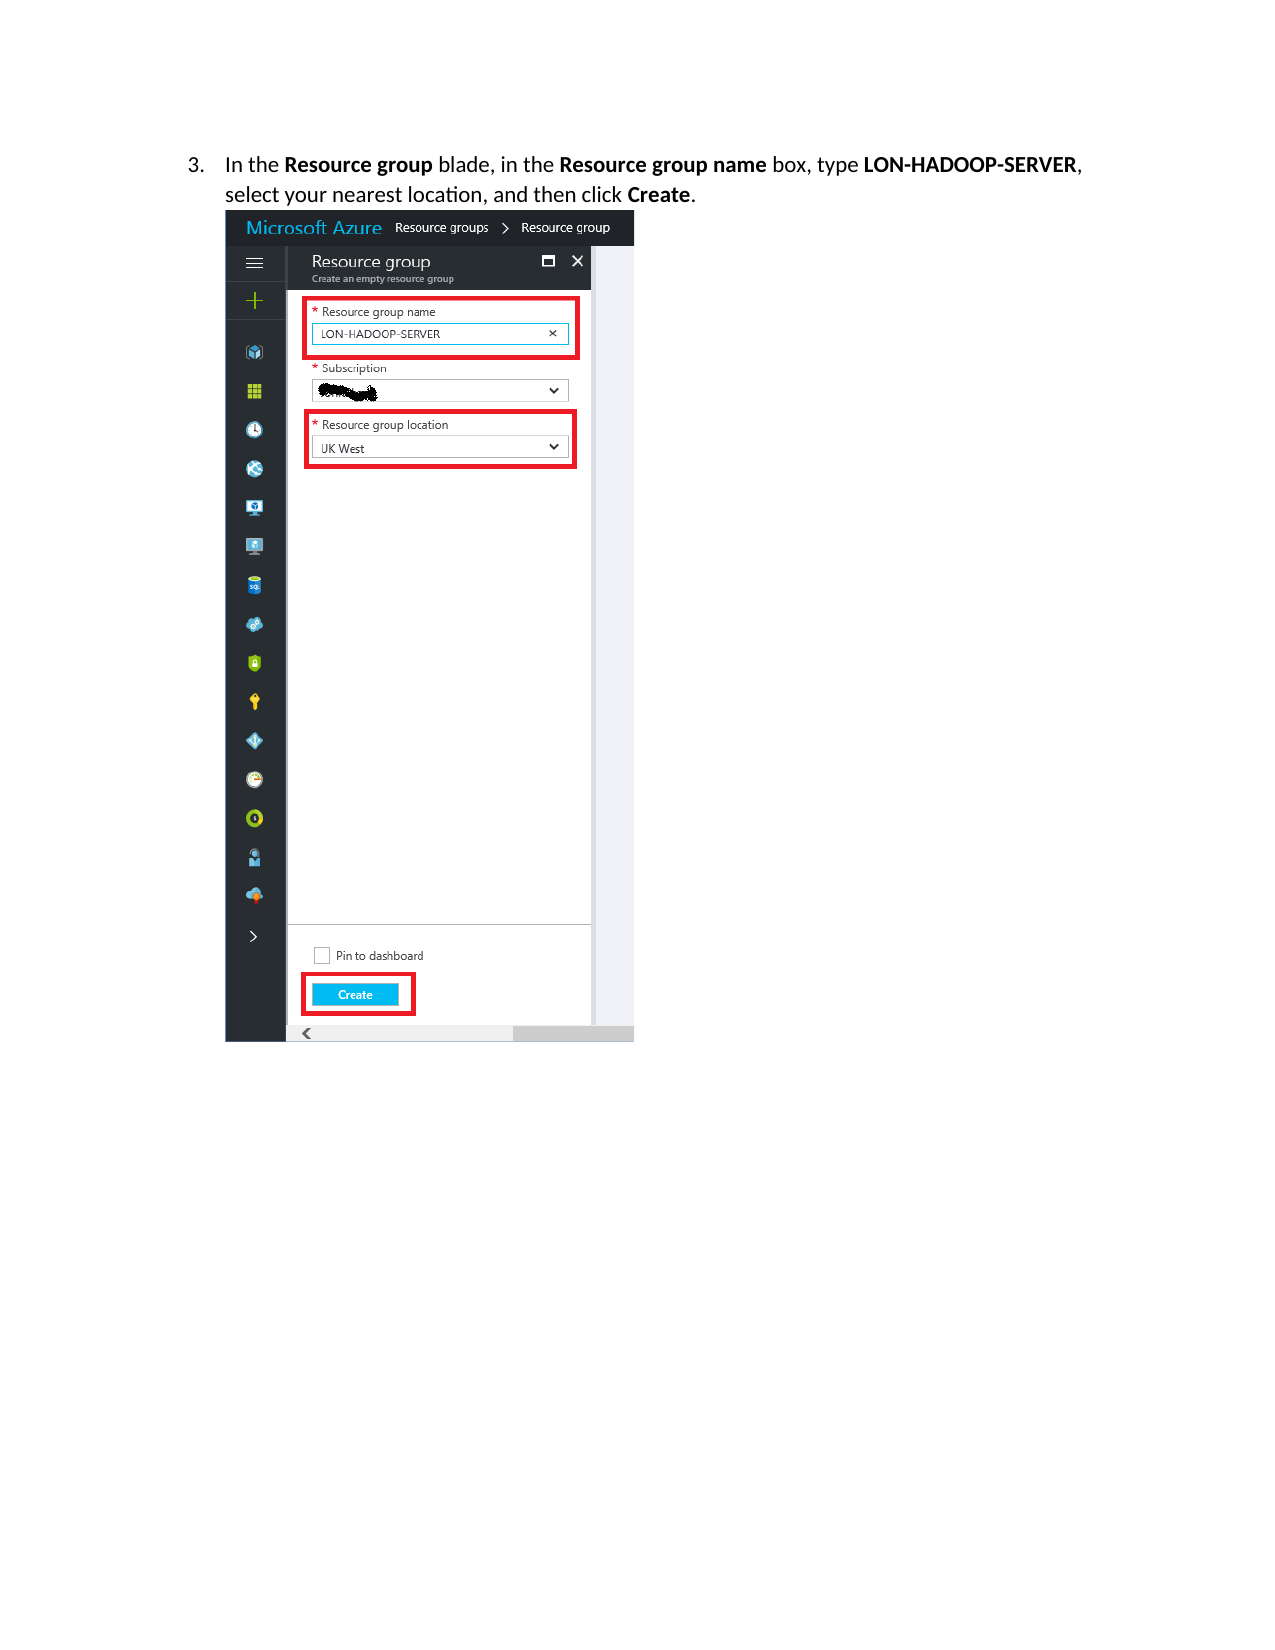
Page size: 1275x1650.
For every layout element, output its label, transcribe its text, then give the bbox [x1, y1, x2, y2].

picture [225, 210, 635, 1042]
list In the Resource group blade, in the Resource group name box, type LON-HADOOP-SERVER, select your nearest location, and then click Create. [187, 150, 1125, 208]
